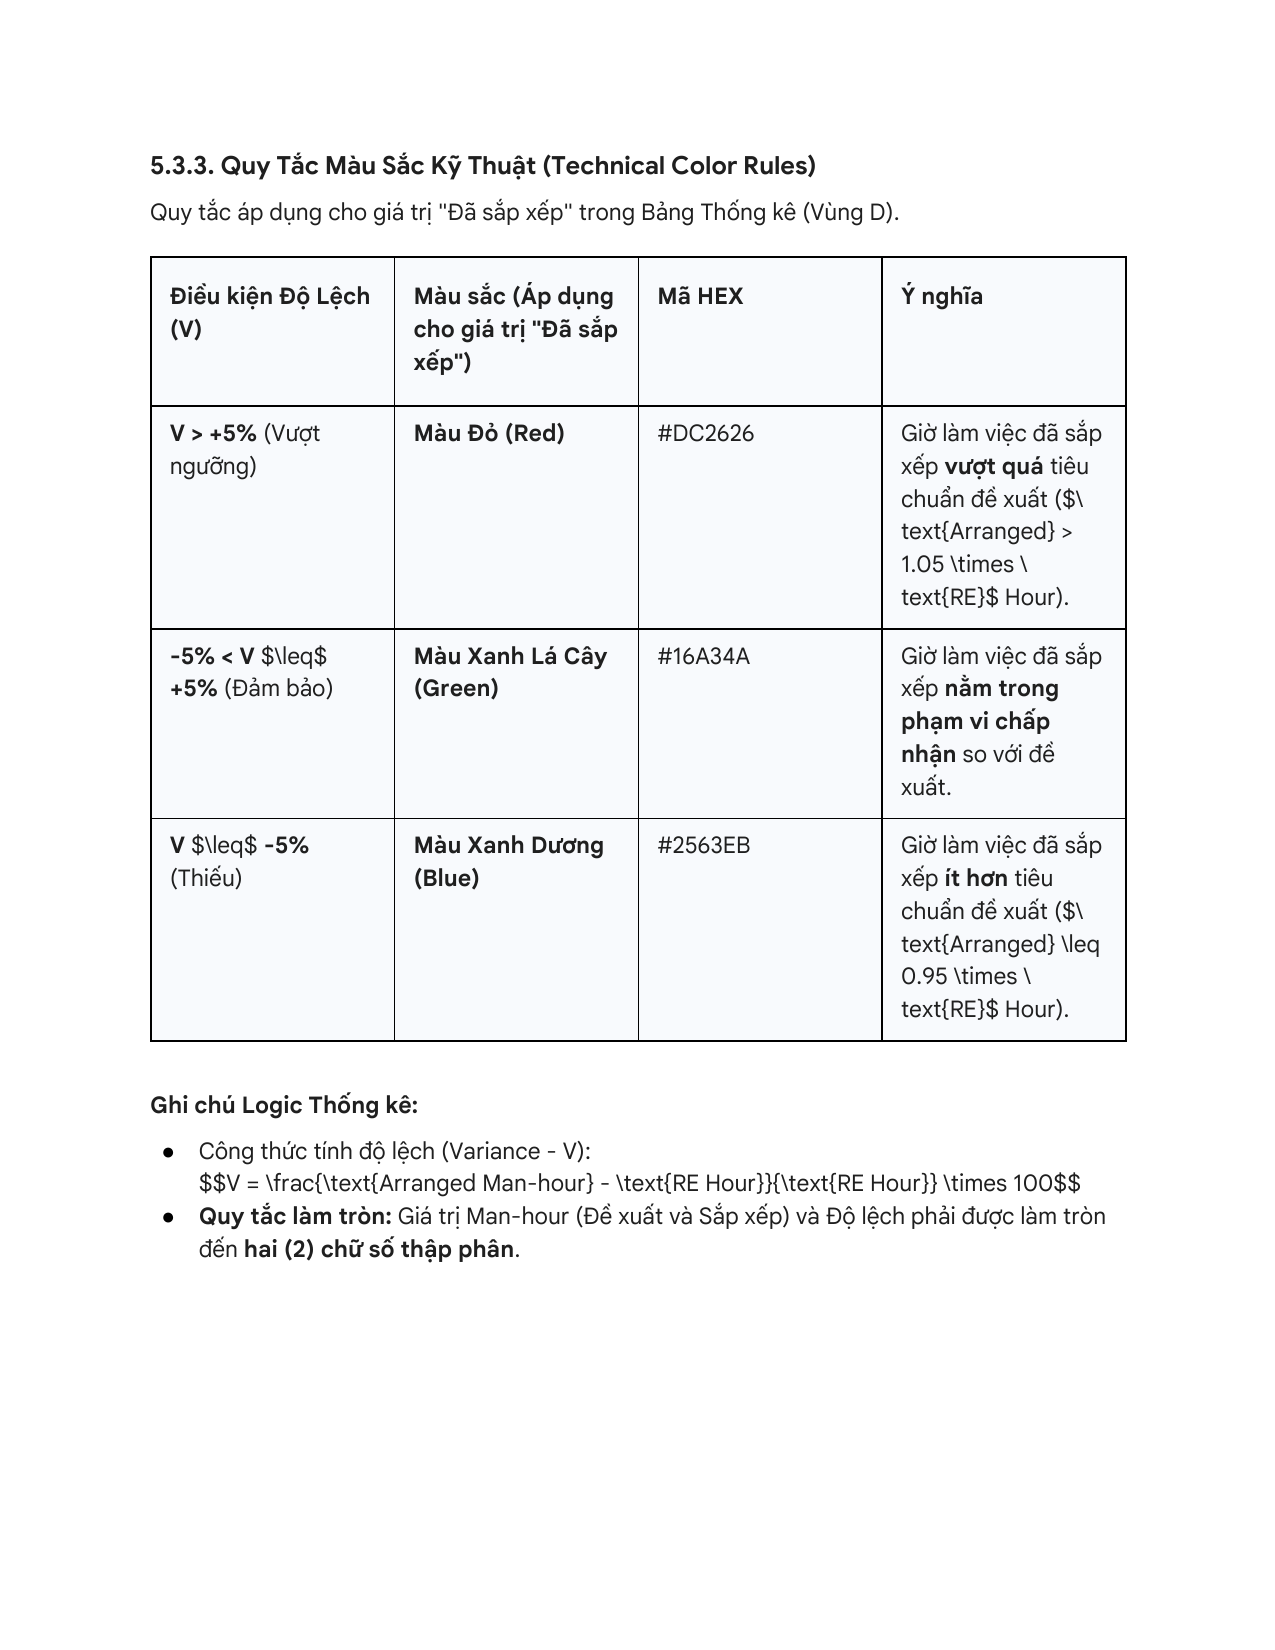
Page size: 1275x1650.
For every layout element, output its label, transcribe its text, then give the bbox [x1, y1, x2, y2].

table_header Mã HEX [639, 258, 881, 405]
table_header Màu sắc (Áp dụng cho giá trị "Đã sắp xếp") [395, 258, 638, 405]
list Quy tắc làm tròn: Giá trị Man-hour (Đề xuất và Sắp xếp) và Độ lệch phải được làm tròn đến hai (2) chữ số thập phân. [161, 1202, 1125, 1264]
table_cell V > +5% (Vượt ngưỡng) [152, 407, 394, 628]
table_cell Giờ làm việc đã sắp xếp ít hơn tiêu chuẩn đề xuất ($\text{Arranged} \leq 0.95 \times \text{RE}$ Hour). [883, 819, 1125, 1040]
table_cell Giờ làm việc đã sắp xếp vượt quá tiêu chuẩn đề xuất ($\text{Arranged} > 1.05 \times \text{RE}$ Hour). [883, 407, 1125, 628]
table_cell #DC2626 [639, 407, 881, 628]
table_cell Màu Xanh Lá Cây (Green) [395, 630, 638, 818]
table_cell Màu Xanh Dương (Blue) [395, 819, 638, 1040]
text Quy tắc áp dụng cho giá trị "Đã sắp xếp" trong Bảng Thống kê (Vùng D). [150, 198, 1125, 227]
table_cell #16A34A [639, 630, 881, 818]
table_cell V $\leq$ -5% (Thiếu) [152, 819, 394, 1040]
table_cell Màu Đỏ (Red) [395, 407, 638, 628]
text Ghi chú Logic Thống kê: [150, 1092, 1125, 1120]
table_header Điều kiện Độ Lệch (V) [152, 258, 394, 405]
table_cell #2563EB [639, 819, 881, 1040]
list Công thức tính độ lệch (Variance - V): $$V = \frac{\text{Arranged Man-hour} - \text{RE Hour}}{\text{RE Hour}} \times 100$$ [161, 1137, 1125, 1198]
table_cell Giờ làm việc đã sắp xếp nằm trong phạm vi chấp nhận so với đề xuất. [883, 630, 1125, 818]
subtitle 5.3.3. Quy Tắc Màu Sắc Kỹ Thuật (Technical Color Rules) [150, 150, 1125, 181]
table_cell -5% < V $\leq$ +5% (Đảm bảo) [152, 630, 394, 818]
table_header Ý nghĩa [883, 258, 1125, 405]
